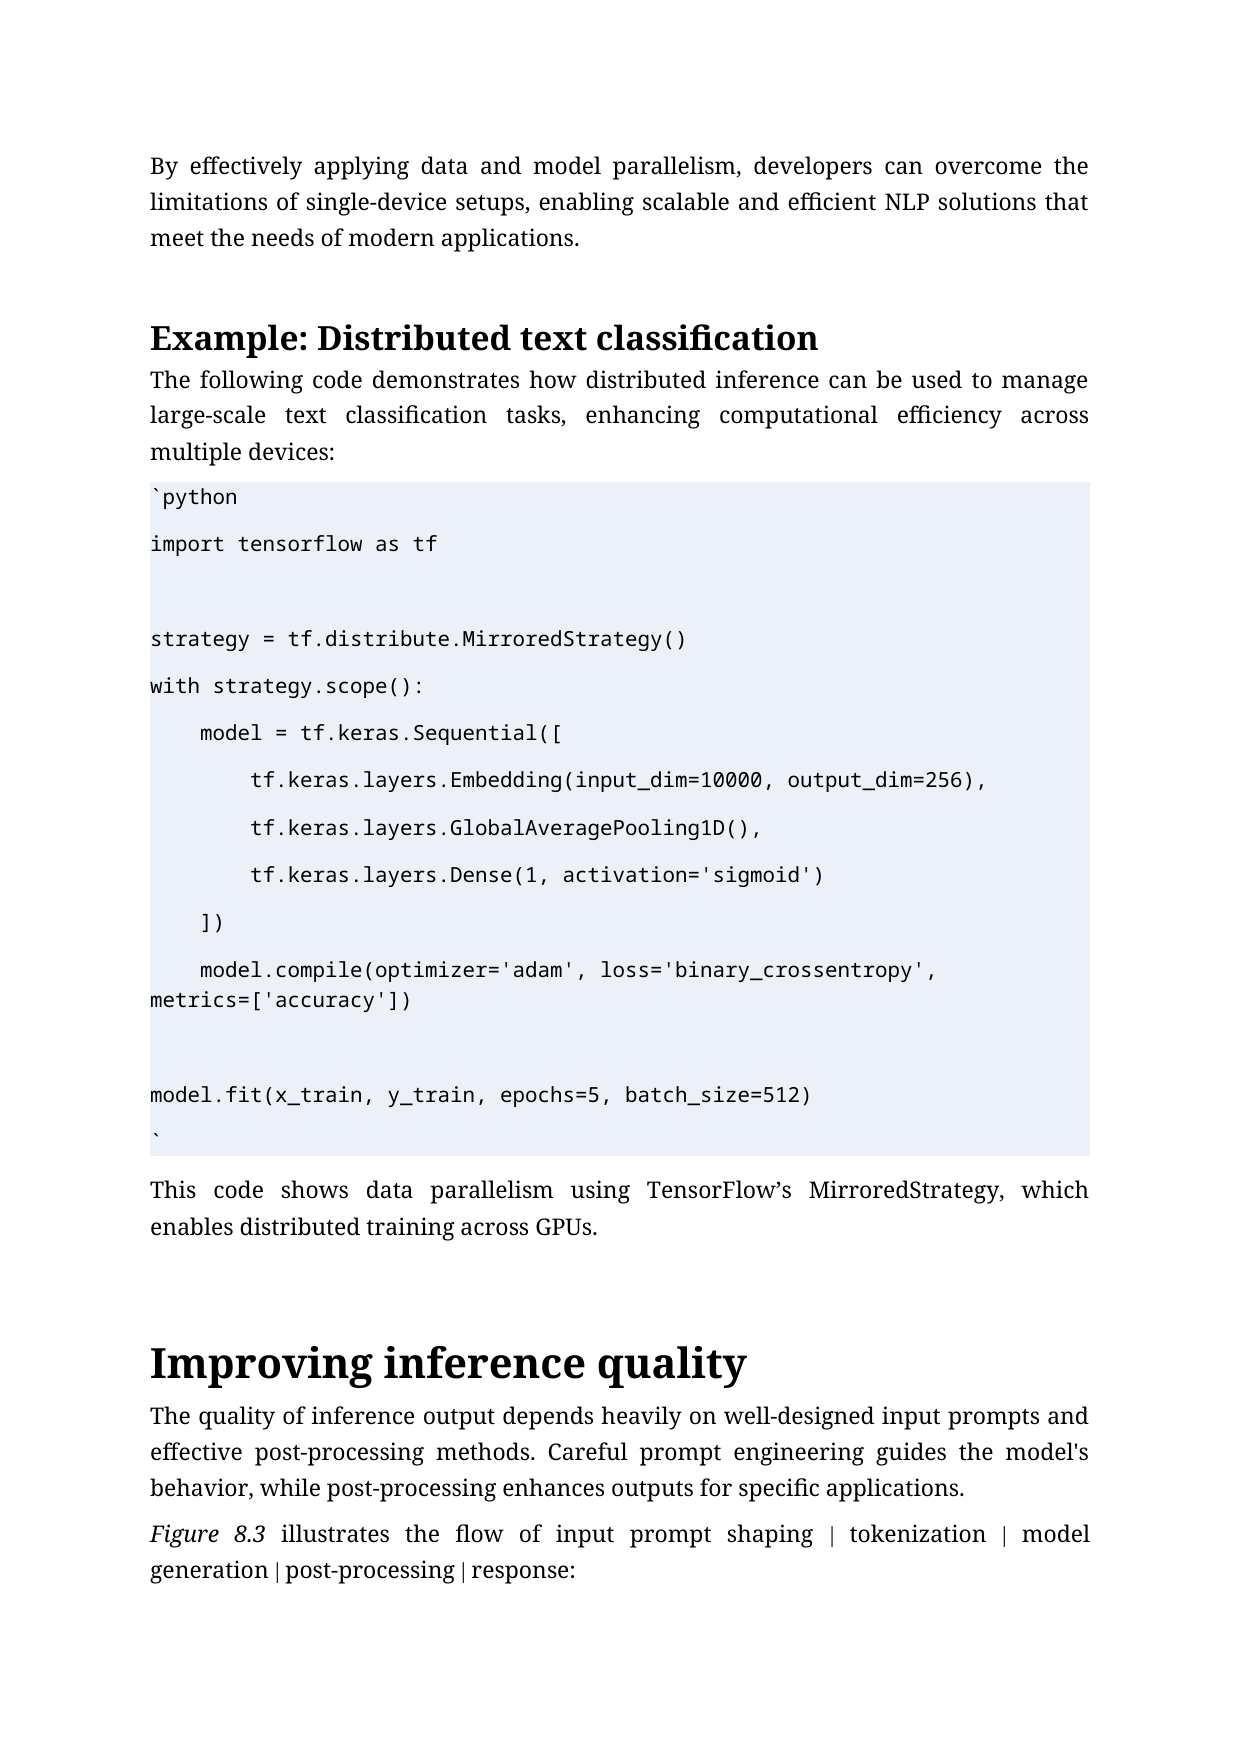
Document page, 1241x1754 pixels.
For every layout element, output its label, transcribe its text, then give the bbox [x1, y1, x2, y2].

text Figure 8.3 illustrates the flow of input prompt shaping | tokenization | model generation | post-processing | response: [150, 1518, 1090, 1585]
subtitle Example: Distributed text classification [150, 314, 1090, 360]
text model.fit(x_train, y_train, epochs=5, batch_size=512) [150, 1080, 1090, 1108]
text with strategy.scope(): [150, 671, 1090, 699]
text strategy = tf.distribute.MirroredStrategy() [150, 624, 1090, 652]
text tf.keras.layers.Dense(1, activation='sigmoid') [150, 860, 1090, 888]
text model = tf.keras.Sequential([ [150, 718, 1090, 747]
subtitle Improving inference quality [150, 1334, 1090, 1391]
text ]) [150, 907, 1090, 936]
text import tensorflow as tf [150, 529, 1090, 557]
text The following code demonstrates how distributed inference can be used to manage large-scale text classification tasks, enhancing computational efficiency across multiple devices: [150, 363, 1090, 467]
text `python [150, 482, 1090, 510]
text model.compile(optimizer='adam', loss='binary_crossentropy', metrics=['accuracy']) [150, 955, 1090, 1014]
text ` [150, 1127, 1090, 1156]
text This code shows data parallelism using TensorFlow’s MirroredStrategy, which enables distributed training across GPUs. [150, 1174, 1090, 1242]
text The quality of inference output depends heavily on well-designed input prompts and effective post-processing methods. Careful prompt engineering guides the model's behavior, while post-processing enhances outputs for specific applications. [150, 1399, 1090, 1503]
text By effectively applying data and model parallelism, developers can overcome the limitations of single-device setups, enabling scalable and efficient NLP solutions that meet the needs of modern applications. [150, 150, 1090, 253]
text tf.keras.layers.GlobalAveragePooling1D(), [150, 813, 1090, 841]
text tf.keras.layers.Embedding(input_dim=10000, output_dim=256), [150, 766, 1090, 794]
